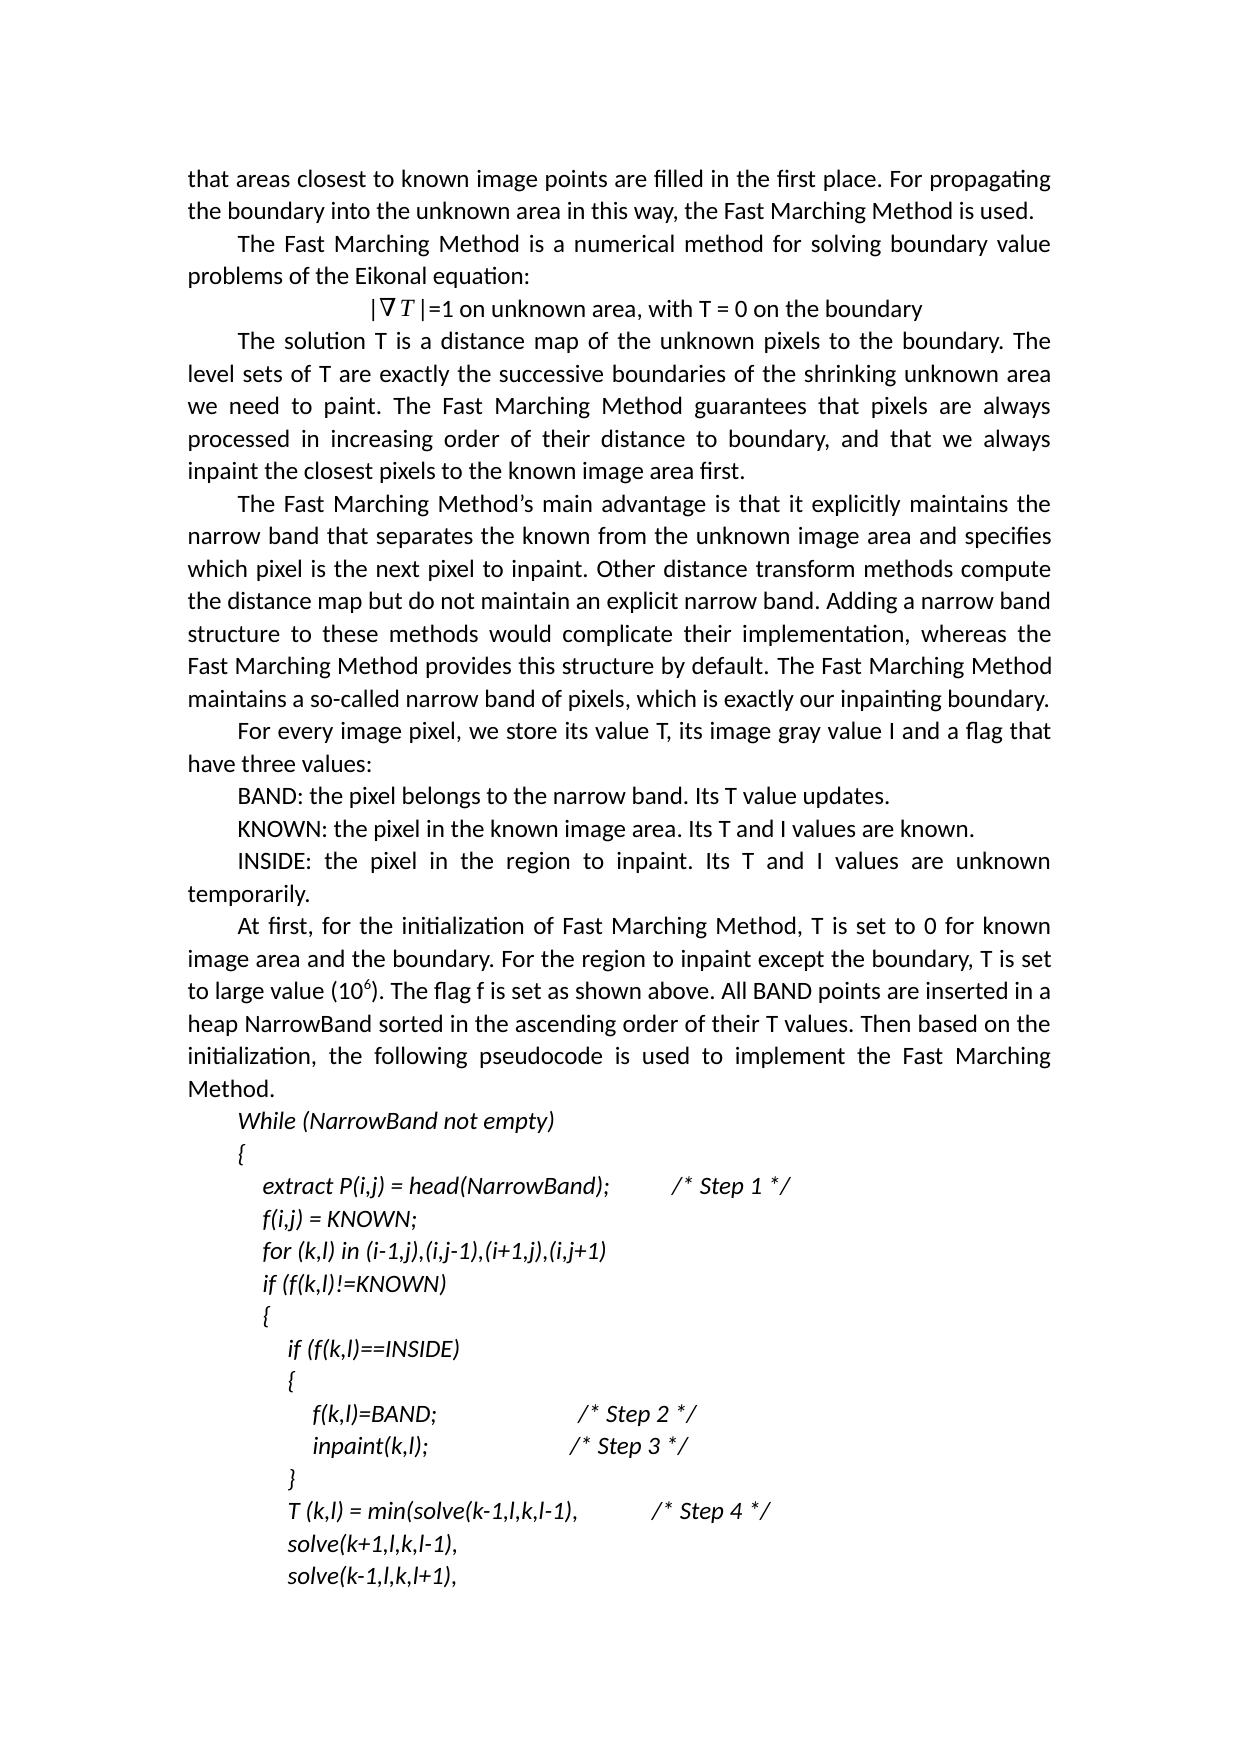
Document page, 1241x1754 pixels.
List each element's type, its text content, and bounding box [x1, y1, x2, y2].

text { [187, 1137, 1053, 1169]
text for (k,l) in (i-1,j),(i,j-1),(i+1,j),(i,j+1) [187, 1234, 1053, 1267]
text The solution T is a distance map of the unknown pixels to the boundary. The level sets of T are exactly the successive boundaries of the shrinking unknown area we need to paint. The Fast Marching Method guarantees that pixels are always processed in increasing order of their distance to boundary, and that we always inpaint the closest pixels to the known image area first. [187, 324, 1053, 487]
text KNOWN: the pixel in the known image area. Its T and I values are known. [187, 812, 1053, 844]
text The Fast Marching Method’s main advantage is that it explicitly maintains the narrow band that separates the known from the unknown image area and specifies which pixel is the next pixel to inpaint. Other distance transform methods compute the distance map but do not maintain an explicit narrow band. Adding a narrow band structure to these methods would complicate their implementation, whereas the Fast Marching Method provides this structure by default. The Fast Marching Method maintains a so-called narrow band of pixels, which is exactly our inpainting boundary. [187, 487, 1053, 714]
text solve(k+1,l,k,l-1), [187, 1527, 1053, 1559]
text ||=1 on unknown area, with T = 0 on the boundary [187, 292, 1053, 324]
text While (NarrowBand not empty) [187, 1104, 1053, 1137]
text { [187, 1299, 1053, 1332]
text The Fast Marching Method is a numerical method for solving boundary value problems of the Eikonal equation: [187, 227, 1053, 292]
text BAND: the pixel belongs to the narrow band. Its T value updates. [187, 779, 1053, 812]
text For every image pixel, we store its value T, its image gray value I and a flag that have three values: [187, 714, 1053, 779]
text At first, for the initialization of Fast Marching Method, T is set to 0 for known image area and the boundary. For the region to inpaint except the boundary, T is set to large value (106). The flag f is set as shown above. All BAND points are inserted in a heap NarrowBand sorted in the ascending order of their T values. Then based on the initialization, the following pseudocode is used to implement the Fast Marching Method. [187, 909, 1053, 1104]
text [187, 162, 1053, 227]
text extract P(i,j) = head(NarrowBand); /* Step 1 */ [187, 1169, 1053, 1202]
text INSIDE: the pixel in the region to inpaint. Its T and I values are unknown temporarily. [187, 844, 1053, 909]
text if (f(k,l)!=KNOWN) [187, 1267, 1053, 1299]
text solve(k-1,l,k,l+1), [187, 1559, 1053, 1592]
text if (f(k,l)==INSIDE) [187, 1332, 1053, 1364]
text f(i,j) = KNOWN; [187, 1202, 1053, 1234]
text f(k,l)=BAND; /* Step 2 */ [187, 1397, 1053, 1429]
text T (k,l) = min(solve(k-1,l,k,l-1), /* Step 4 */ [187, 1494, 1053, 1527]
text { [187, 1364, 1053, 1397]
text } [187, 1462, 1053, 1494]
text inpaint(k,l); /* Step 3 */ [187, 1429, 1053, 1462]
